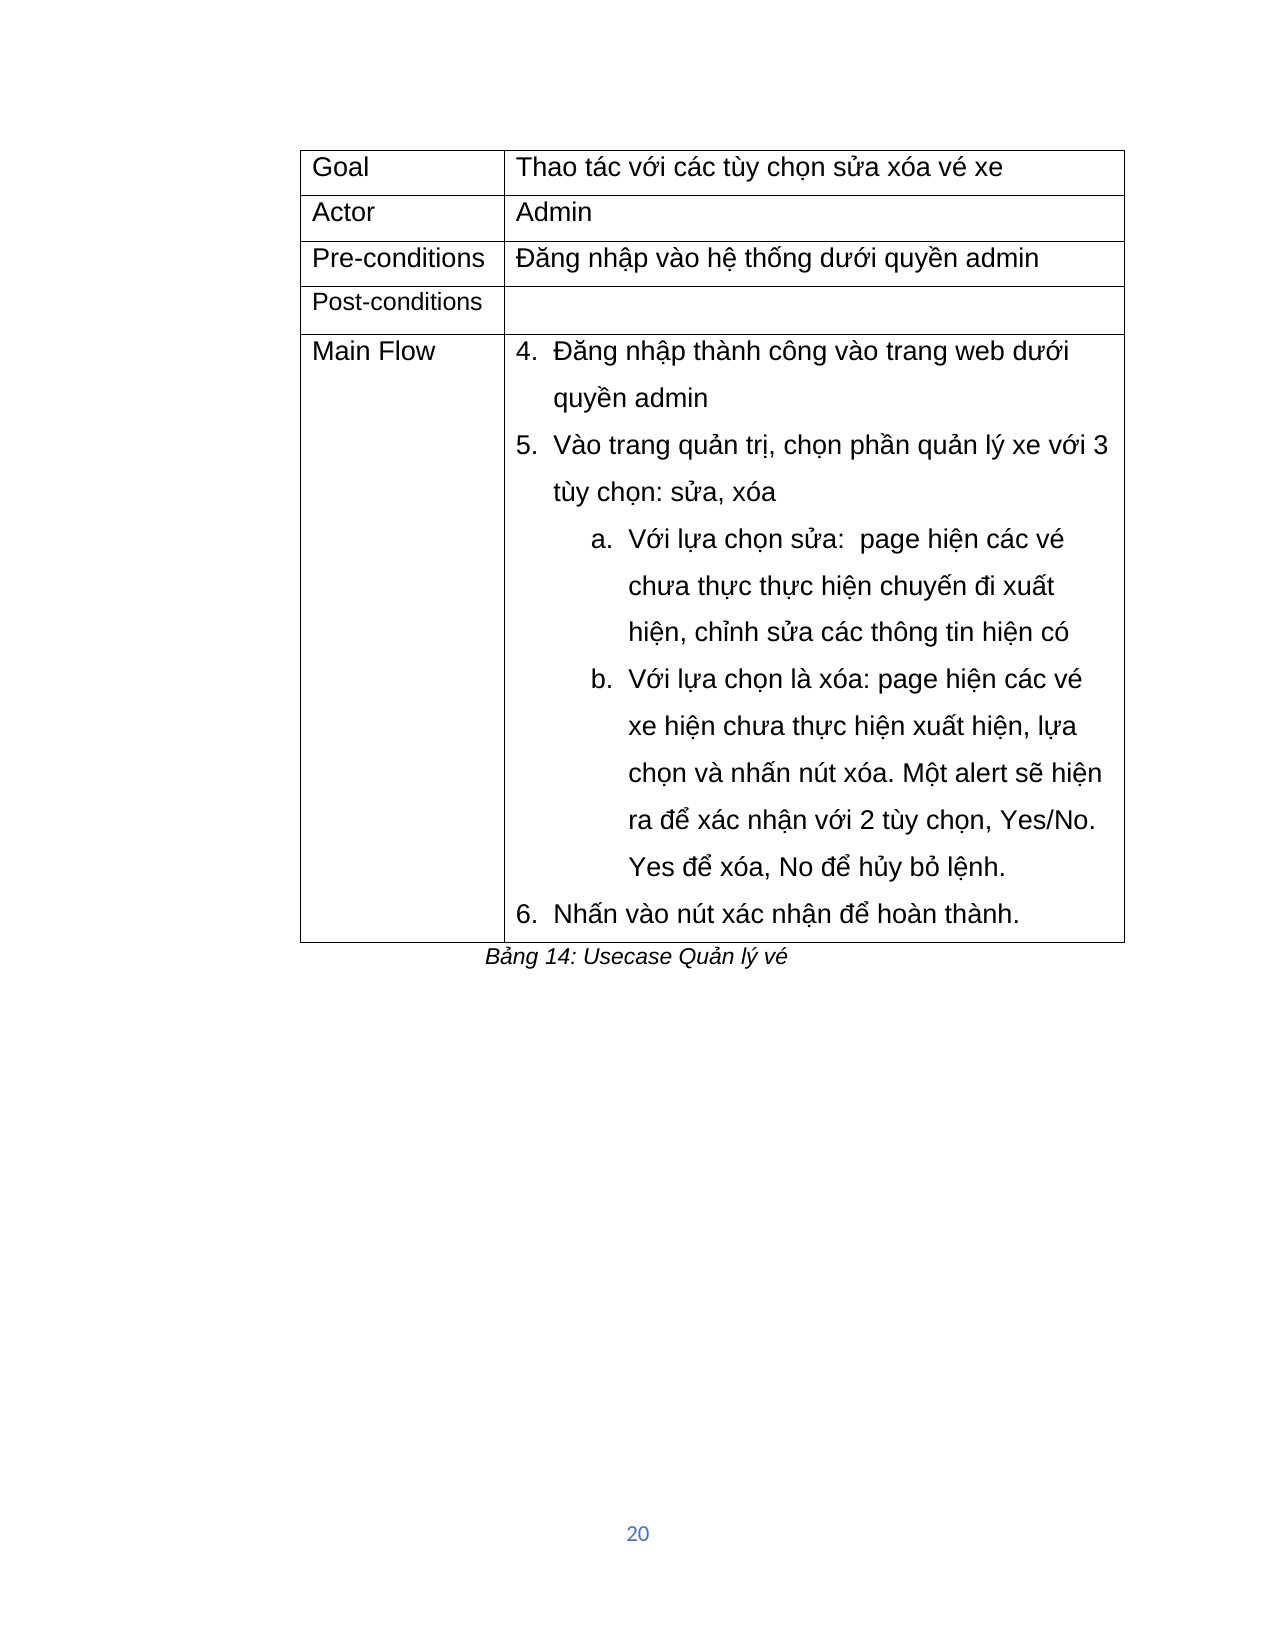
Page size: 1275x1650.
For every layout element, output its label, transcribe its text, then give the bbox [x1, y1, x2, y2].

table_cell Pre-conditions [301, 242, 504, 286]
table_cell Main Flow [301, 335, 504, 942]
table_cell Actor [301, 196, 504, 241]
table_cell Admin [505, 196, 1124, 241]
table_cell Đăng nhập vào hệ thống dưới quyền admin [505, 242, 1124, 286]
table_cell Post-conditions [301, 287, 504, 334]
table_cell Thao tác với các tùy chọn sửa xóa vé xe [505, 151, 1124, 195]
table_cell Goal [301, 151, 504, 195]
table_cell [505, 287, 1124, 334]
table_cell Đăng nhập thành công vào trang web dưới quyền admin Vào trang quản trị, chọn phần quản lý xe với 3 tùy chọn: sửa, xóa Với lựa chọn sửa: page hiện các vé chưa thực thực hiện chuyến đi xuất hiện, chỉnh sửa các thông tin hiện có Với lựa chọn là xóa: page hiện các vé xe hiện chưa thực hiện xuất hiện, lựa chọn và nhấn nút xóa. Một alert sẽ hiện ra để xác nhận với 2 tùy chọn, Yes/No. Yes để xóa, No để hủy bỏ lệnh. Nhấn vào nút xác nhận để hoàn thành. [505, 335, 1124, 942]
text Bảng 14: Usecase Quản lý vé [150, 943, 1125, 969]
